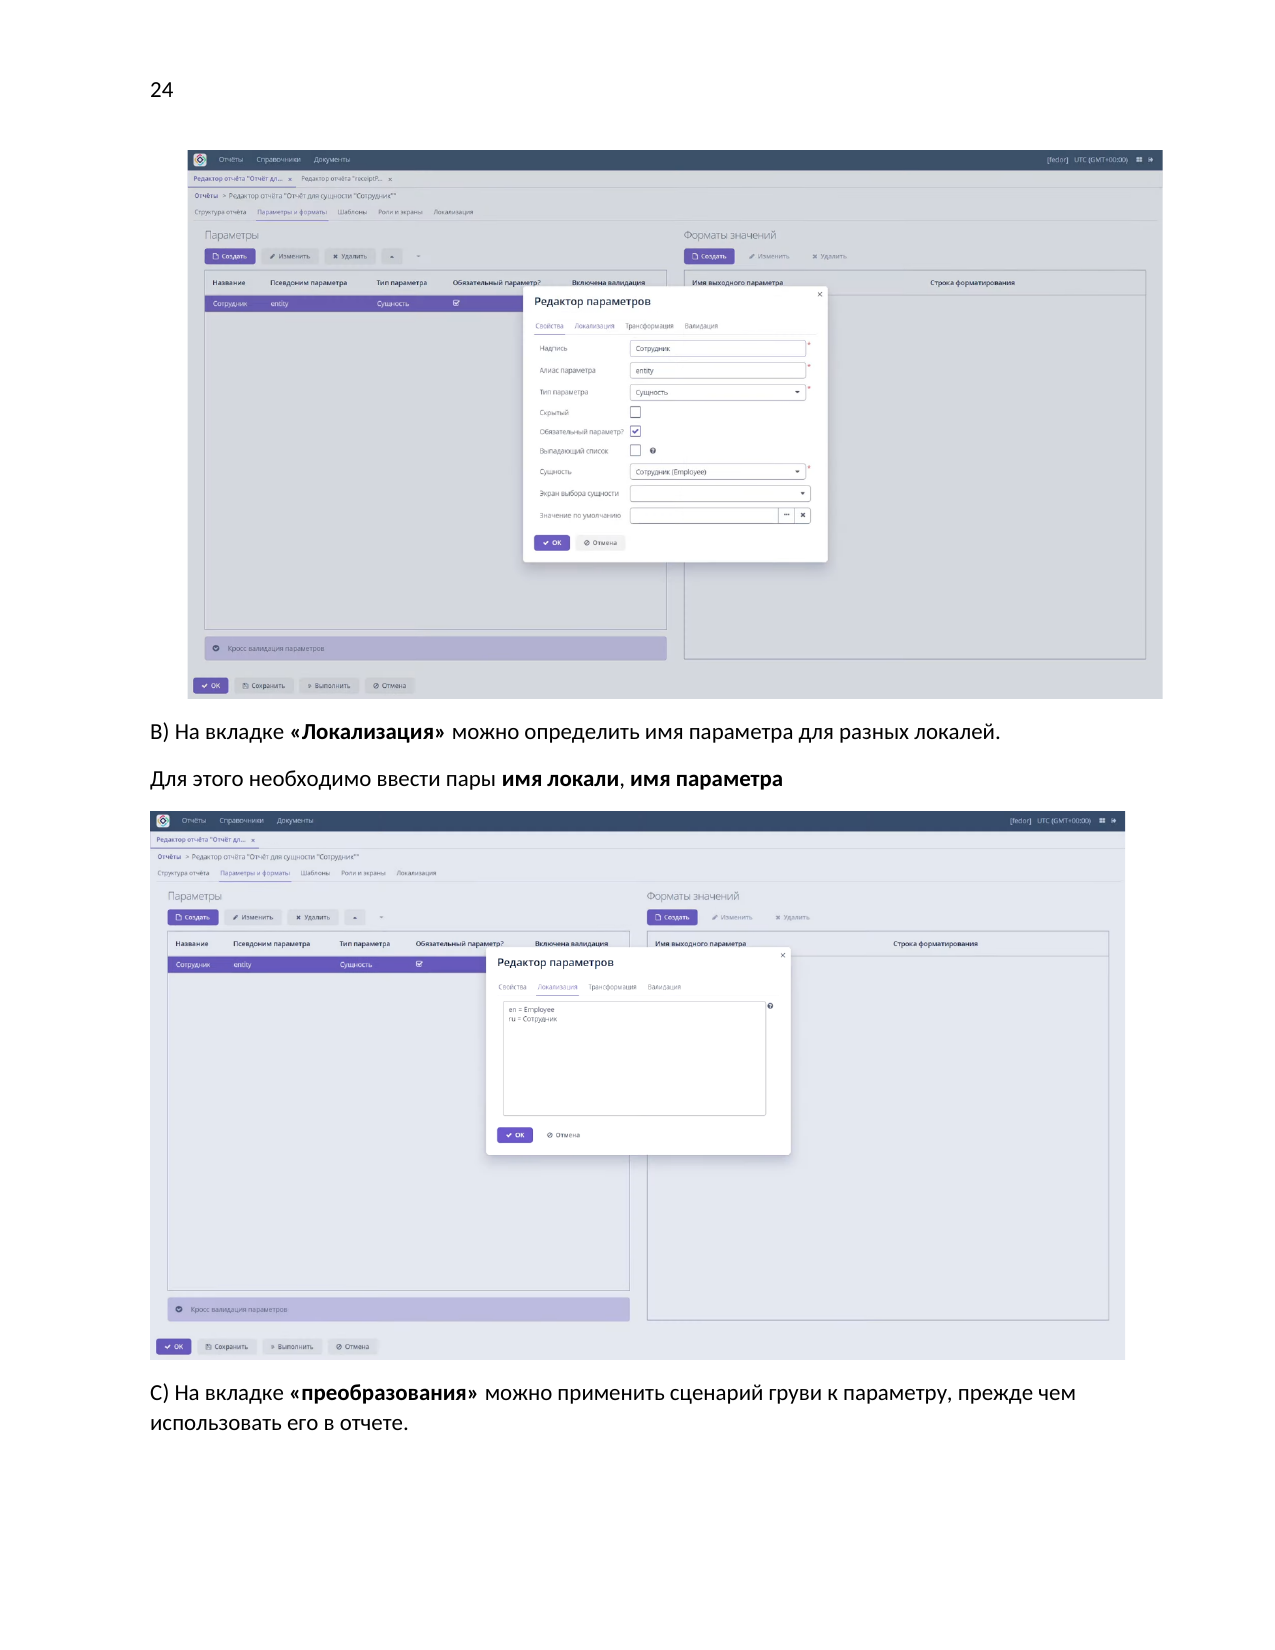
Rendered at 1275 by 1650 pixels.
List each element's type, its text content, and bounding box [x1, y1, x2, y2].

picture [150, 811, 1125, 1360]
text B) На вкладке «Локализация» можно определить имя параметра для разных локалей. [150, 717, 1125, 745]
picture [187, 150, 1163, 699]
text C) На вкладке «преобразования» можно применить сценарий груви к параметру, прежде чем использовать его в отчете. [150, 1378, 1125, 1437]
text Для этого необходимо ввести пары имя локали, имя параметра [150, 764, 1125, 792]
